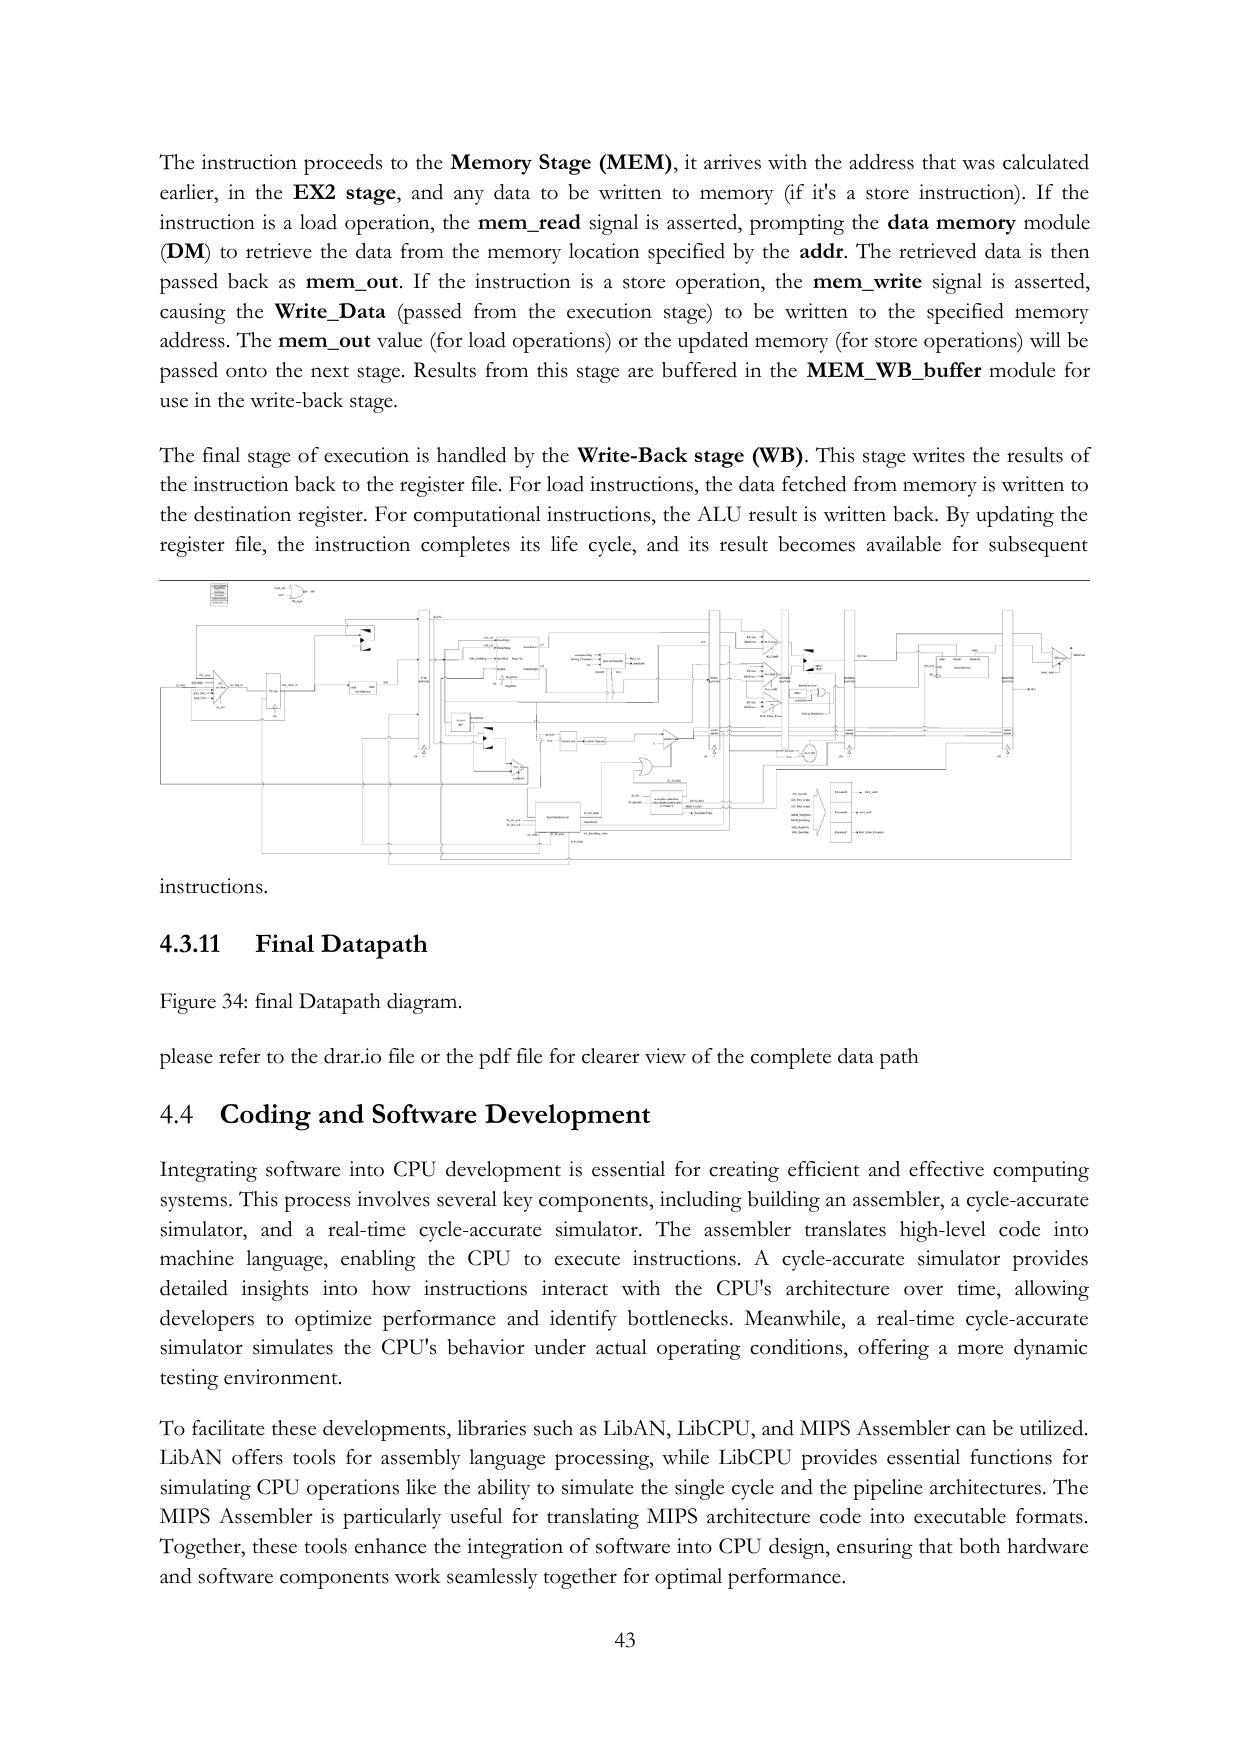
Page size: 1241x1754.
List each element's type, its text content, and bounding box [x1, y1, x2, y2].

text Figure 34: final Datapath diagram. [159, 989, 1090, 1015]
text The instruction proceeds to the Memory Stage (MEM), it arrives with the address that was calculated earlier, in the EX2 stage, and any data to be written to memory (if it's a store instruction). If the instruction is a load operation, the mem_read signal is asserted, prompting the data memory module (DM) to retrieve the data from the memory location specified by the addr. The retrieved data is then passed back as mem_out. If the instruction is a store operation, the mem_write signal is asserted, causing the Write_Data (passed from the execution stage) to be written to the specified memory address. The mem_out value (for load operations) or the updated memory (for store operations) will be passed onto the next stage. Results from this stage are buffered in the MEM_WB_buffer module for use in the write-back stage. [159, 150, 1090, 413]
text To facilitate these developments, libraries such as LibAN, LibCPU, and MIPS Assembler can be utilized. LibAN offers tools for assembly language processing, while LibCPU provides essential functions for simulating CPU operations like the ability to simulate the single cycle and the pipeline architectures. The MIPS Assembler is particularly useful for translating MIPS architecture code into executable formats. Together, these tools enhance the integration of software into CPU design, ensuring that both hardware and software components work seamlessly together for optimal performance. [159, 1415, 1090, 1589]
subtitle 4.3.11 Final Datapath [159, 929, 1090, 959]
subtitle Coding and Software Development [159, 1098, 1090, 1131]
text The final stage of execution is handled by the Write-Back stage (WB). This stage writes the results of the instruction back to the register file. For load instructions, the data fetched from memory is written to the destination register. For computational instructions, the ALU result is written back. By updating the register file, the instruction completes its life cycle, and its result becomes available for subsequent instructions. [159, 442, 1090, 580]
text please refer to the drar.io file or the pdf file for clearer view of the complete data path [159, 1043, 1090, 1069]
picture [159, 580, 1090, 875]
text Integrating software into CPU development is essential for creating efficient and effective computing systems. This process involves several key components, including building an assembler, a cycle-accurate simulator, and a real-time cycle-accurate simulator. The assembler translates high-level code into machine language, enabling the CPU to execute instructions. A cycle-accurate simulator provides detailed insights into how instructions interact with the CPU's architecture over time, allowing developers to optimize performance and identify bottlenecks. Meanwhile, a real-time cycle-accurate simulator simulates the CPU's behavior under actual operating conditions, offering a more dynamic testing environment. [159, 1157, 1090, 1390]
